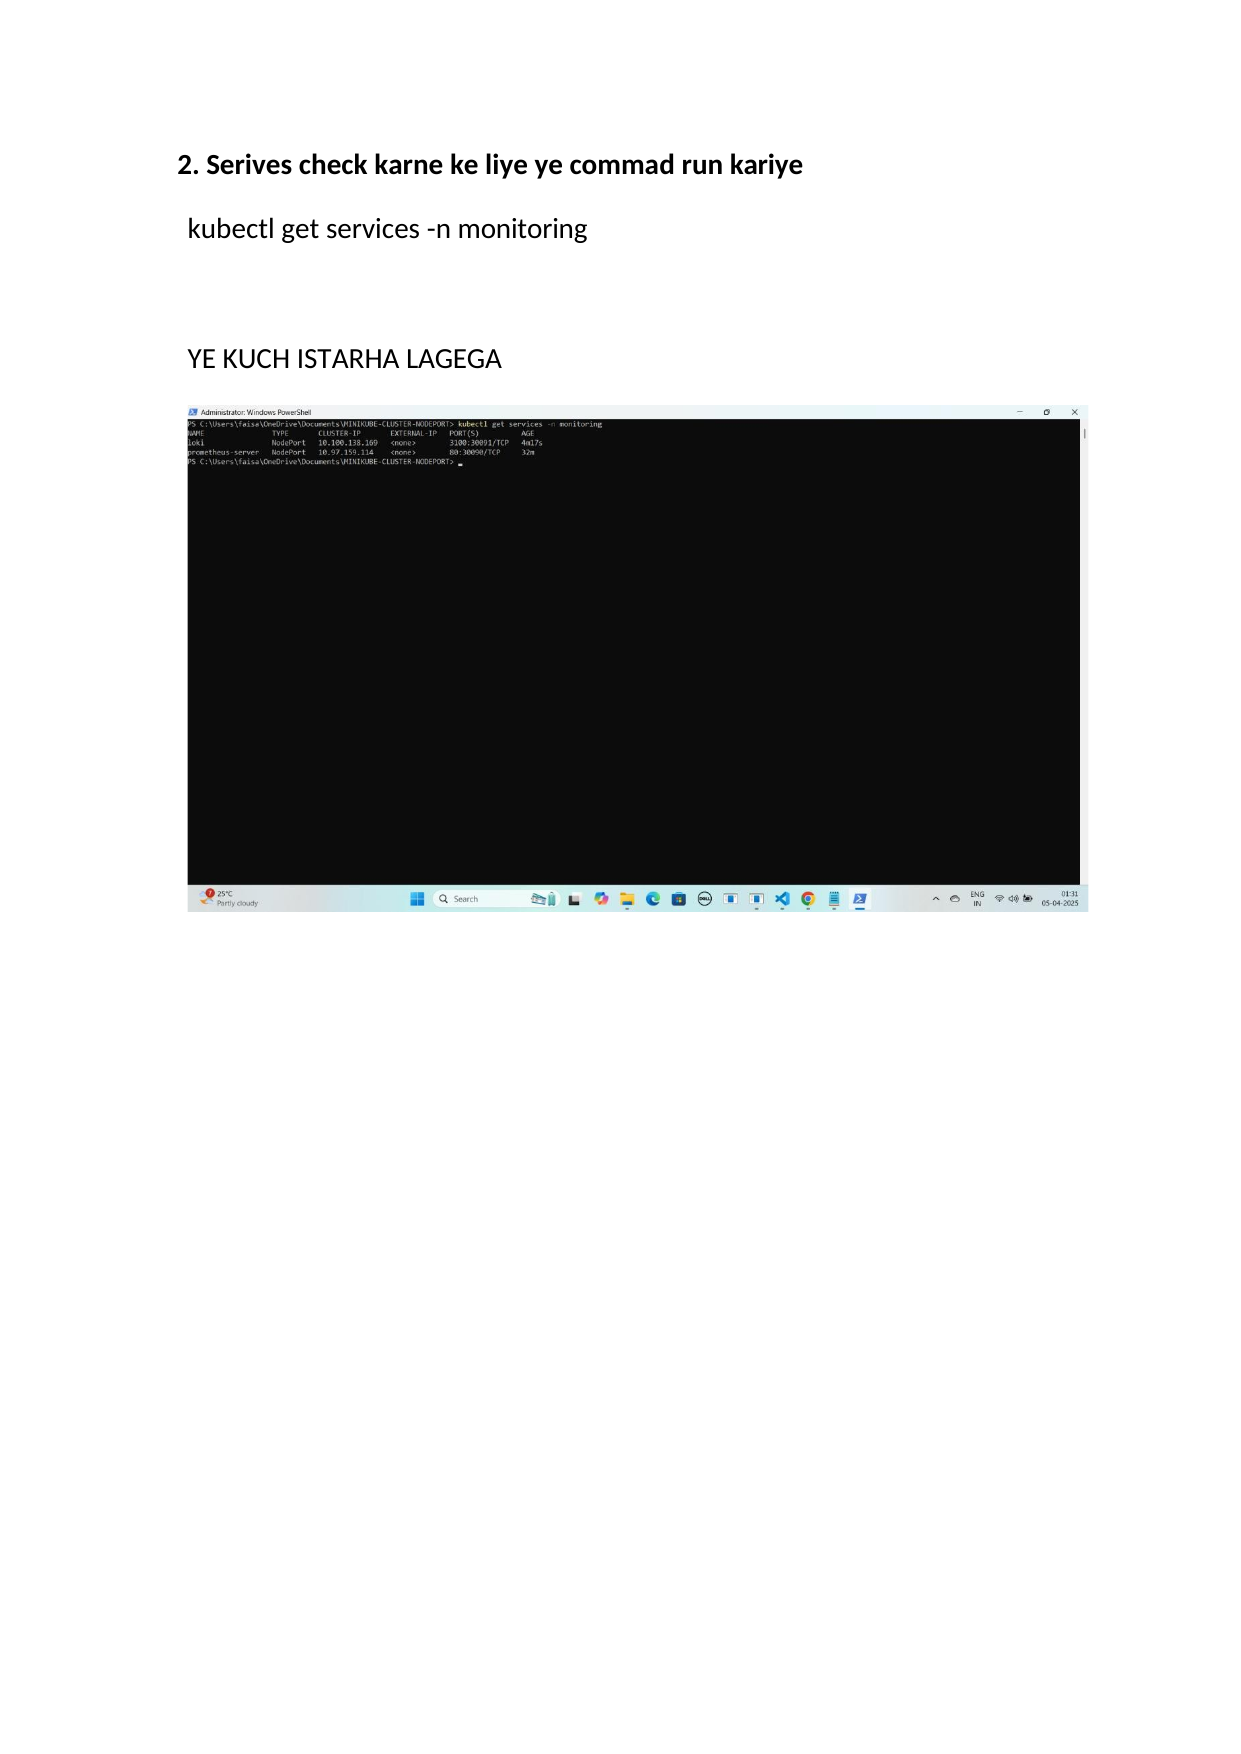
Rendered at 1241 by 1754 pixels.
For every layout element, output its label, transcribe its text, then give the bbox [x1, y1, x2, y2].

list Serives check karne ke liye ye commad run kariye [177, 146, 1152, 181]
text kubectl get services -n monitoring [187, 211, 1152, 246]
text YE KUCH ISTARHA LAGEGA [187, 340, 1152, 376]
picture [187, 405, 1089, 912]
